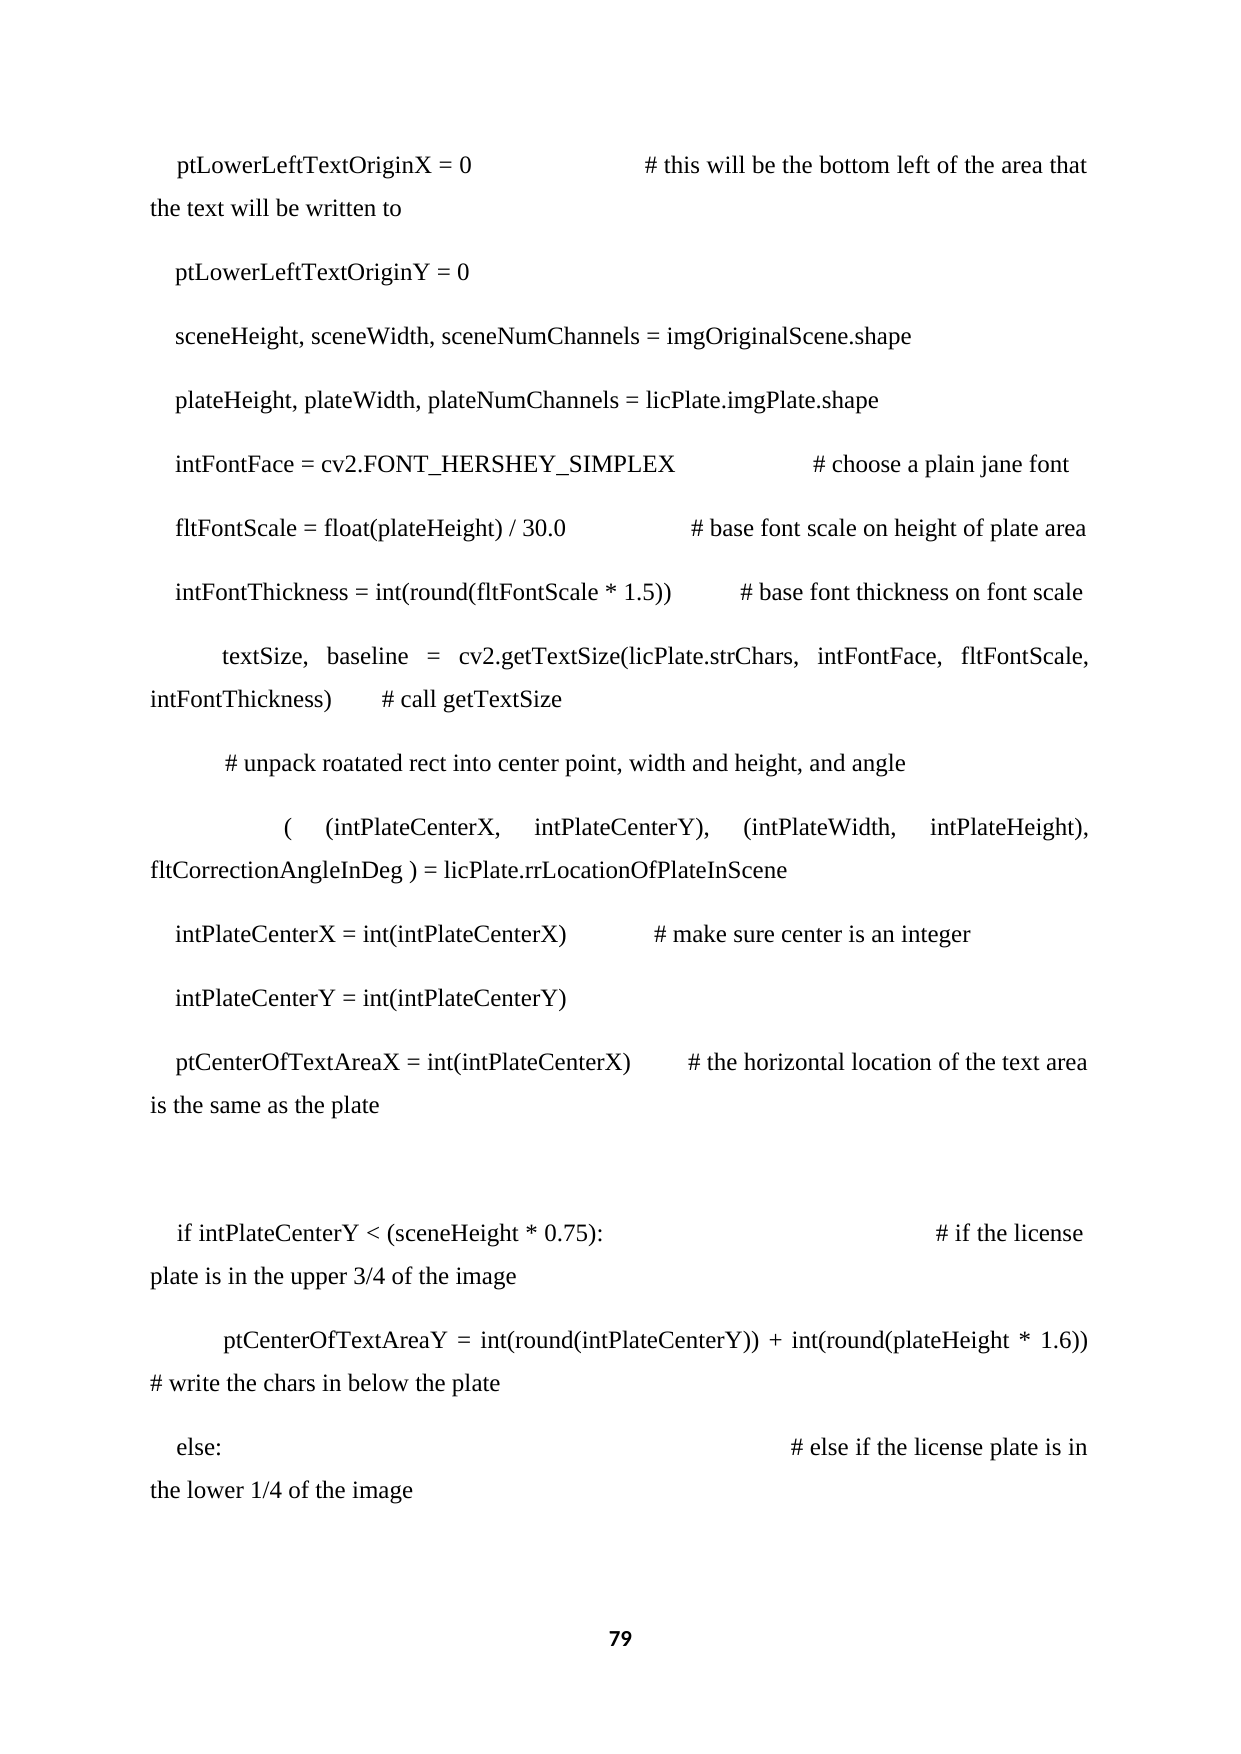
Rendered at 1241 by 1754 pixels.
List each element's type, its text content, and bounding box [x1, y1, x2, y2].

text fltFontScale = float(plateHeight) / 30.0 # base font scale on height of plate area [150, 513, 1090, 542]
text ( (intPlateCenterX, intPlateCenterY), (intPlateWidth, intPlateHeight), fltCorrectionAngleInDeg ) = licPlate.rrLocationOfPlateInScene [150, 812, 1090, 884]
text ptLowerLeftTextOriginX = 0 # this will be the bottom left of the area that the text will be written to [150, 150, 1090, 222]
text ptLowerLeftTextOriginY = 0 [150, 257, 1090, 286]
text ptCenterOfTextAreaY = int(round(intPlateCenterY)) + int(round(plateHeight * 1.6)) # write the chars in below the plate [150, 1325, 1090, 1397]
text sceneHeight, sceneWidth, sceneNumChannels = imgOriginalScene.shape [150, 321, 1090, 350]
text intFontFace = cv2.FONT_HERSHEY_SIMPLEX # choose a plain jane font [150, 449, 1090, 478]
text plateHeight, plateWidth, plateNumChannels = licPlate.imgPlate.shape [150, 385, 1090, 414]
text if intPlateCenterY < (sceneHeight * 0.75): # if the license plate is in the upper 3/4 of the image [150, 1218, 1090, 1290]
text intFontThickness = int(round(fltFontScale * 1.5)) # base font thickness on font scale [150, 577, 1090, 606]
text intPlateCenterY = int(intPlateCenterY) [150, 983, 1090, 1012]
text intPlateCenterX = int(intPlateCenterX) # make sure center is an integer [150, 919, 1090, 948]
text textSize, baseline = cv2.getTextSize(licPlate.strChars, intFontFace, fltFontScale, intFontThickness) # call getTextSize [150, 641, 1090, 713]
text # unpack roatated rect into center point, width and height, and angle [150, 748, 1090, 777]
text else: # else if the license plate is in the lower 1/4 of the image [150, 1432, 1090, 1504]
text ptCenterOfTextAreaX = int(intPlateCenterX) # the horizontal location of the text area is the same as the plate [150, 1047, 1090, 1119]
